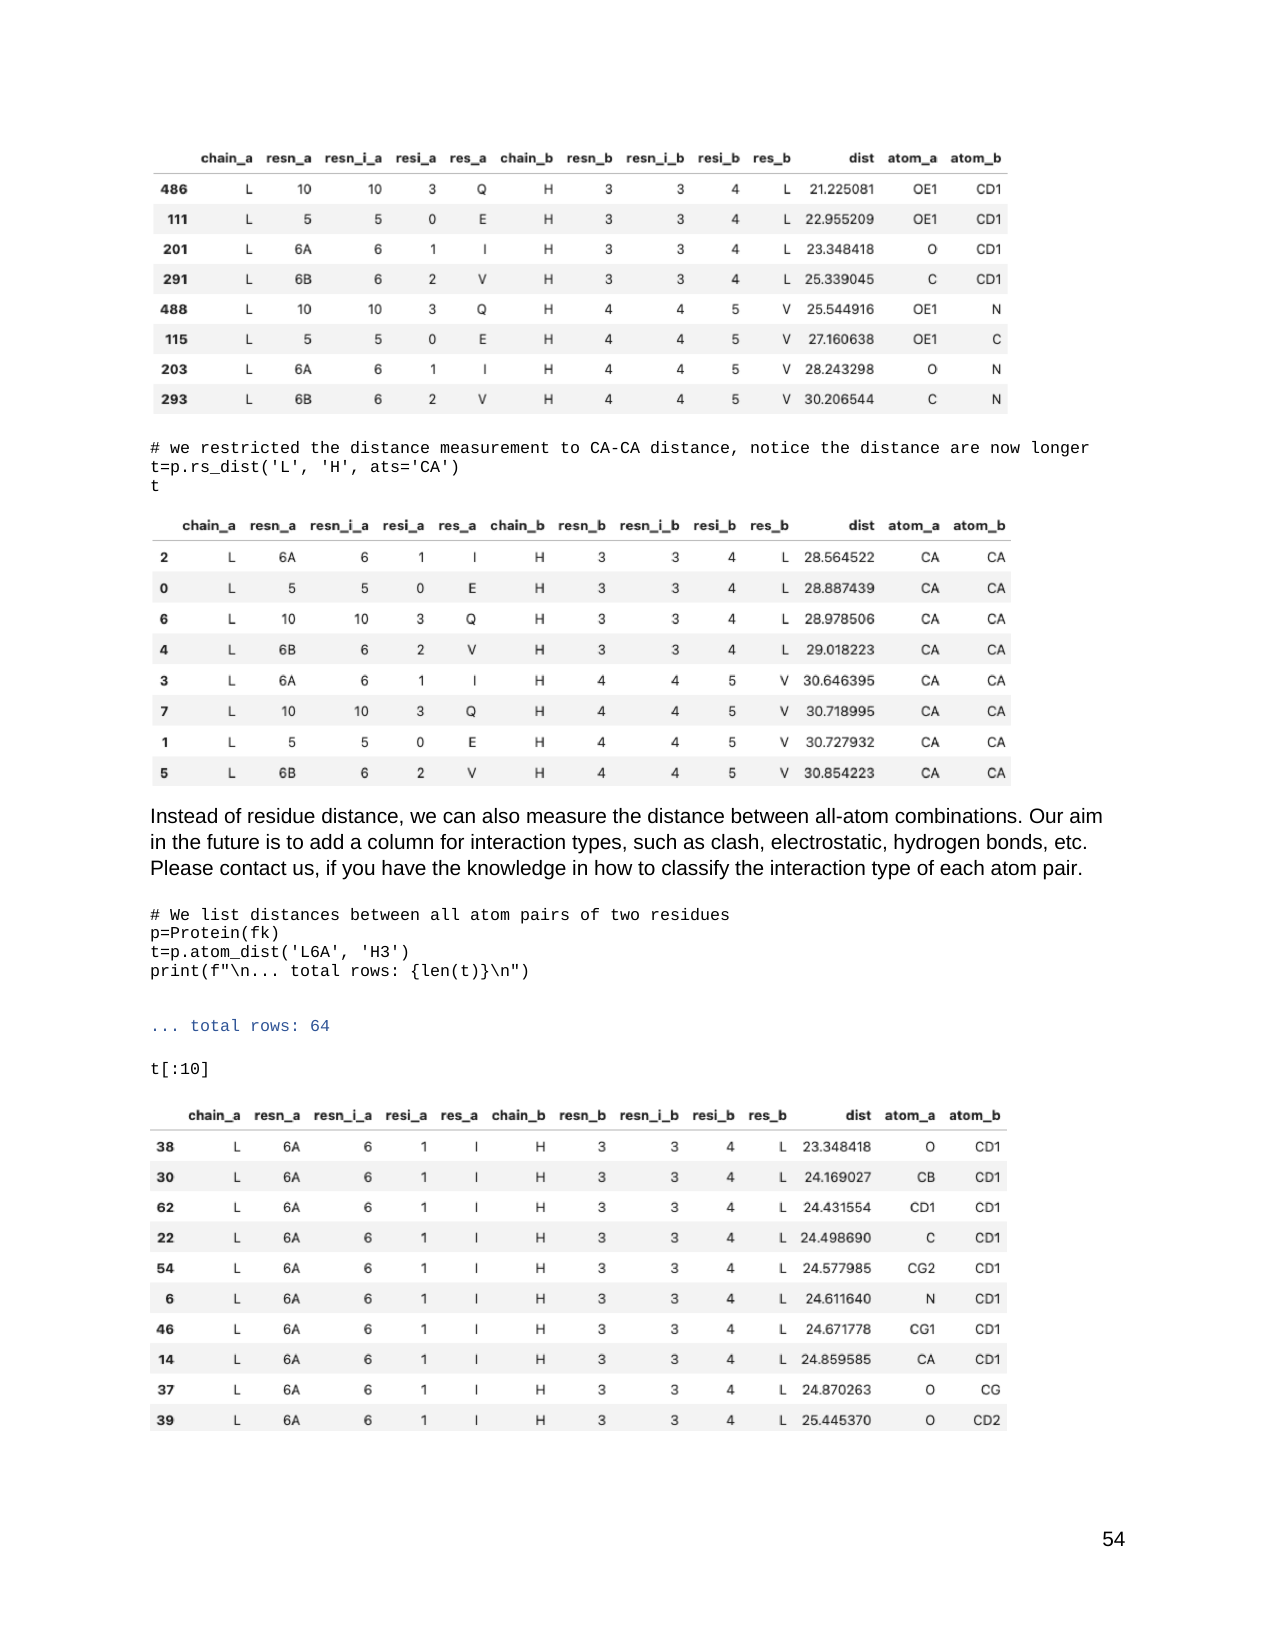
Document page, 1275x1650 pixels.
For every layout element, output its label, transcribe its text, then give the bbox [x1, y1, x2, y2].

text ... total rows: 64 [150, 1017, 1125, 1036]
text # we restricted the distance measurement to CA-CA distance, notice the distance are now longer t=p.rs_dist('L', 'H', ats='CA') t [150, 440, 1125, 497]
text Instead of residue distance, we can also measure the distance between all-atom combinations. Our aim in the future is to add a column for interaction types, such as clash, electrostatic, hydrogen bonds, etc. Please contact us, if you have the knowledge in how to classify the interaction type of each atom pair. [150, 804, 1125, 879]
picture [150, 513, 1011, 786]
text # We list distances between all atom pairs of two residues p=Protein(fk) t=p.atom_dist('L6A', 'H3') print(f"\n... total rows: {len(t)}\n") [150, 906, 1125, 1000]
picture [150, 1104, 1007, 1431]
text t[:10] [150, 1061, 1125, 1080]
picture [150, 150, 1008, 414]
